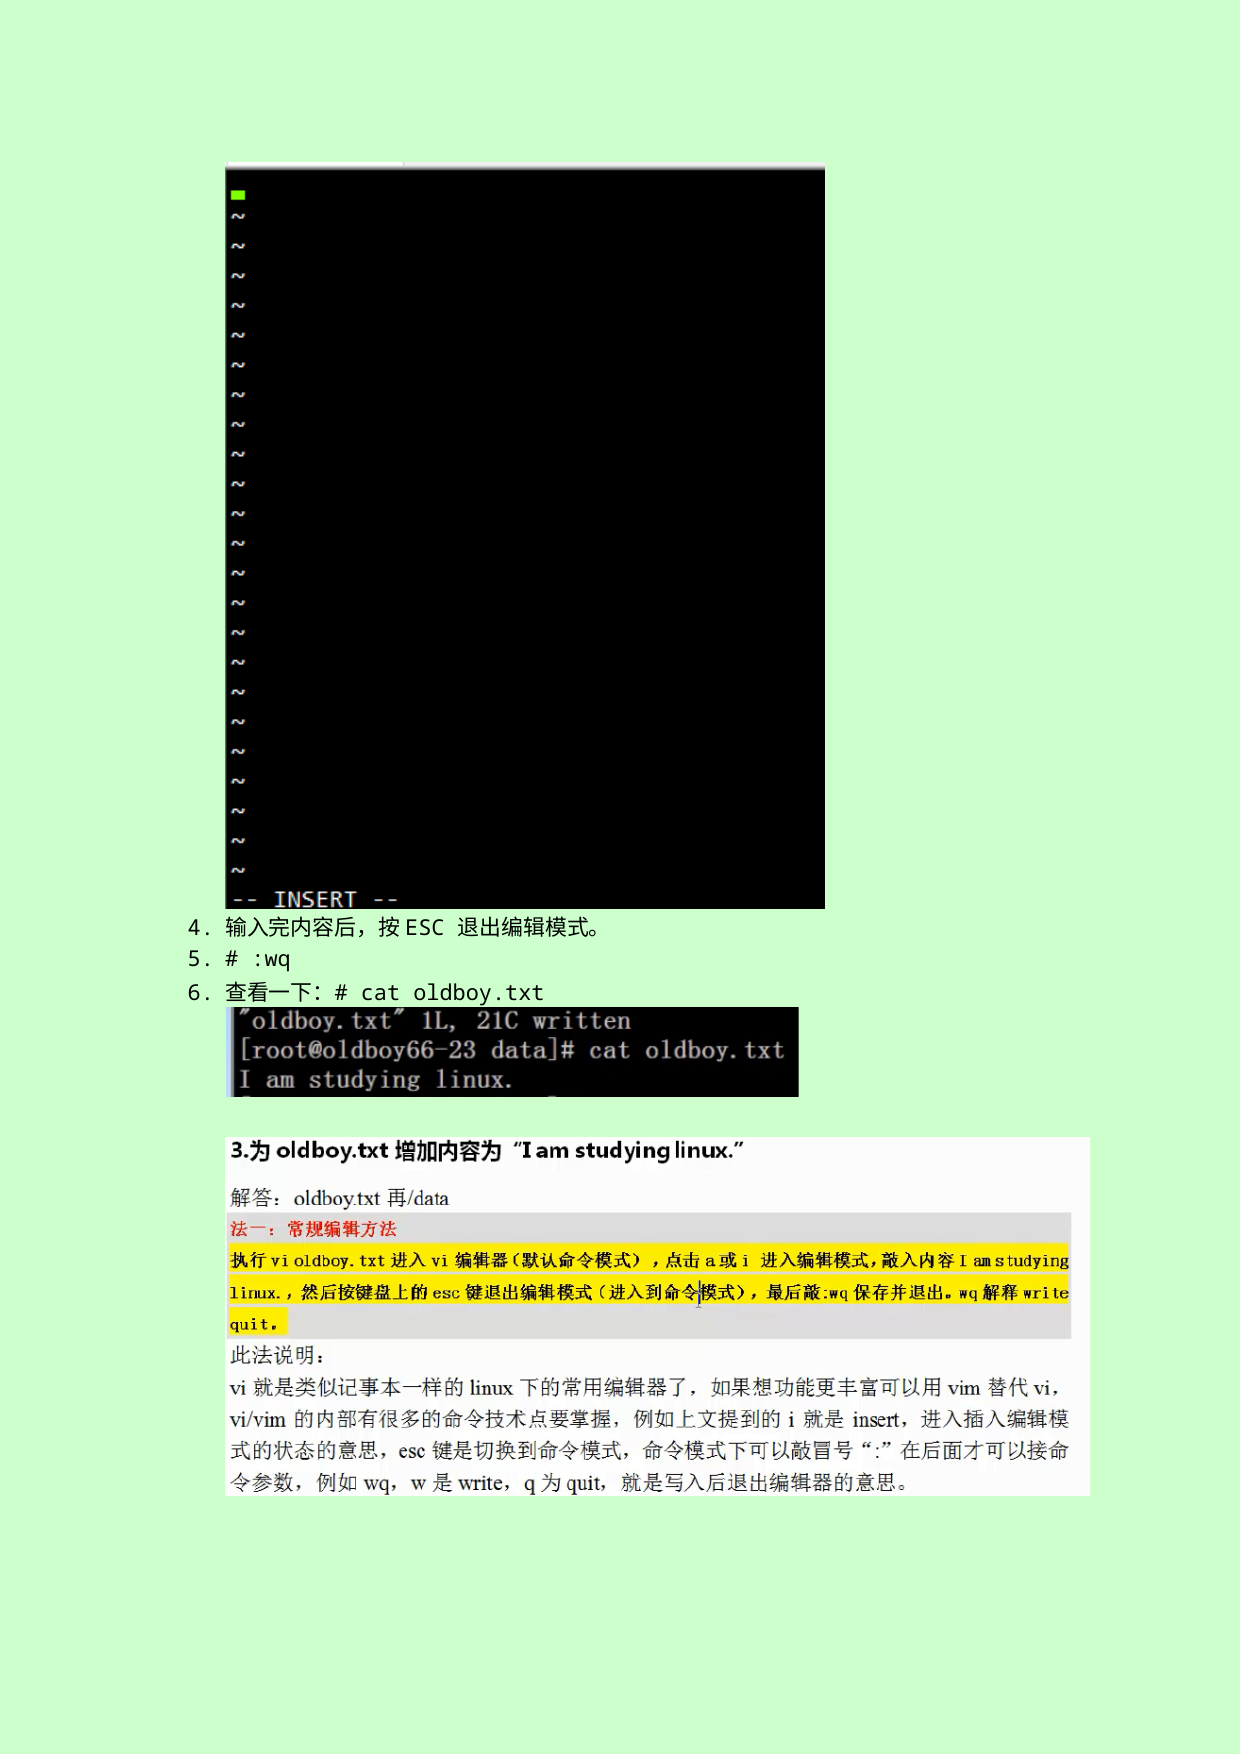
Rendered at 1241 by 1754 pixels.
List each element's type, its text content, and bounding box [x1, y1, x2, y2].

list 输入完内容后，按 ESC 退出编辑模式。 [187, 909, 1053, 942]
picture [225, 162, 825, 909]
picture [225, 1007, 799, 1097]
list # :wq [187, 942, 1053, 974]
picture [225, 1137, 1091, 1496]
list 查看一下：# cat oldboy.txt [187, 974, 1053, 1007]
